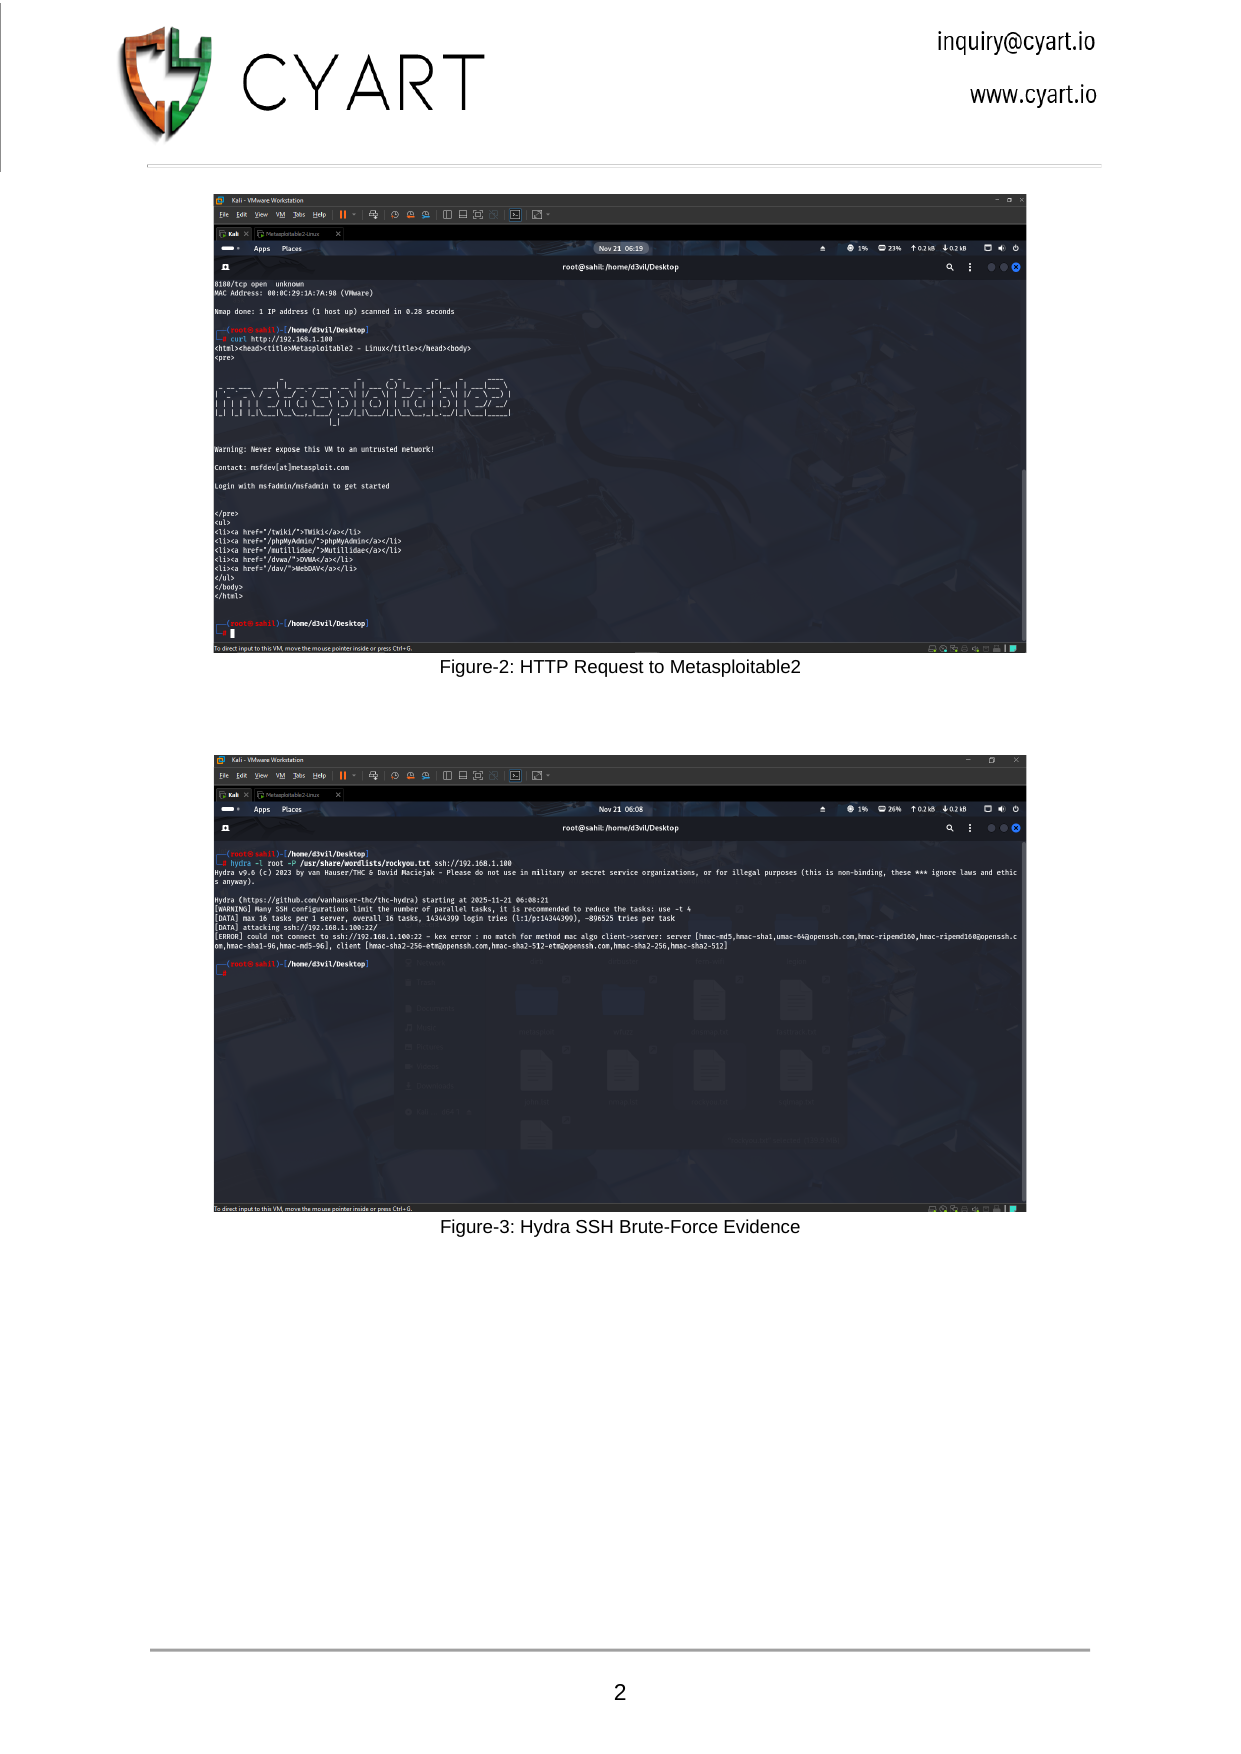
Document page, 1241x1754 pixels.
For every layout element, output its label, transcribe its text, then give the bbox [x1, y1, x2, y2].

picture [0, 3, 1241, 172]
text Figure-3: Hydra SSH Brute-Force Evidence [150, 1216, 1090, 1237]
picture [213, 194, 1027, 653]
text Figure-2: HTTP Request to Metasploitable2 [150, 656, 1090, 678]
picture [213, 755, 1027, 1212]
